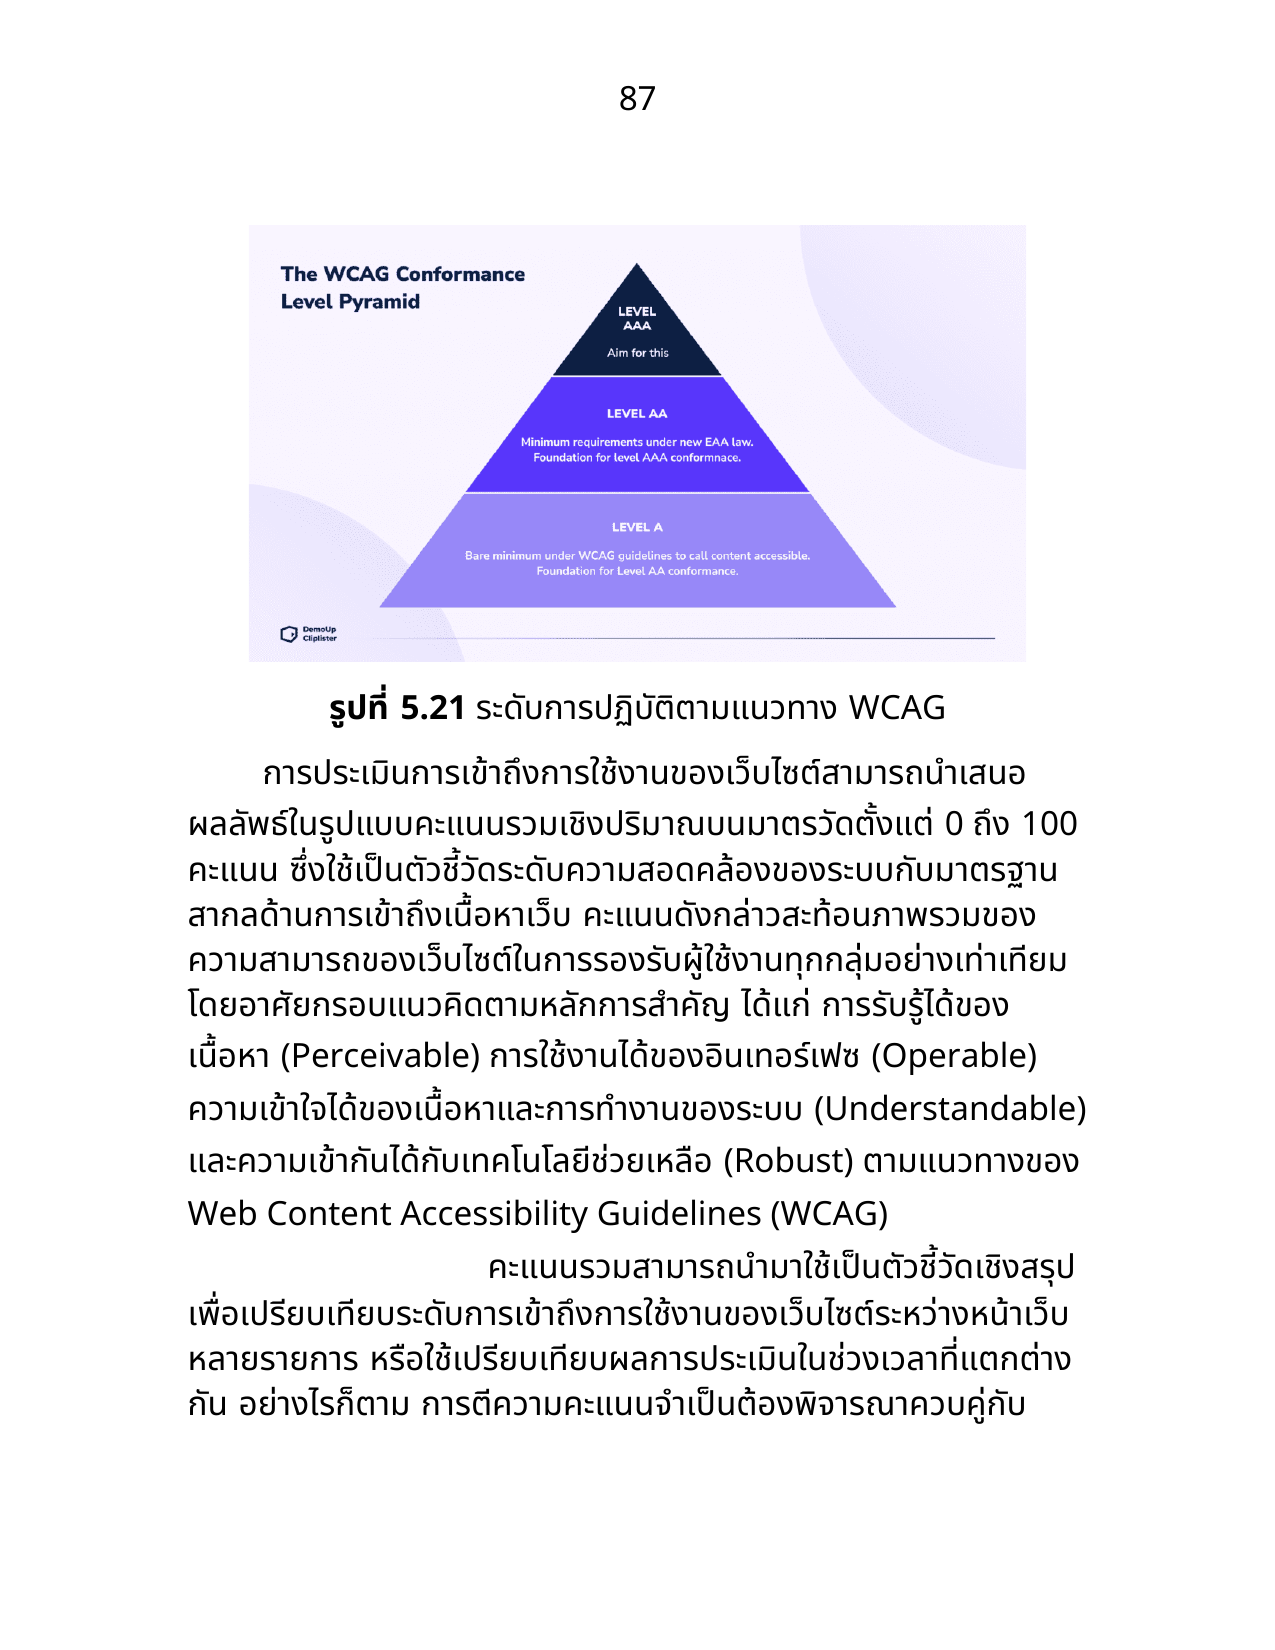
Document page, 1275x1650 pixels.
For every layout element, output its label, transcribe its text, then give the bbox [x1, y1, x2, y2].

text รูปที่ 5.21 ระดับการปฏิบัติตามแนวทาง WCAG [187, 684, 1087, 729]
picture [248, 225, 1027, 662]
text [187, 753, 1087, 1423]
